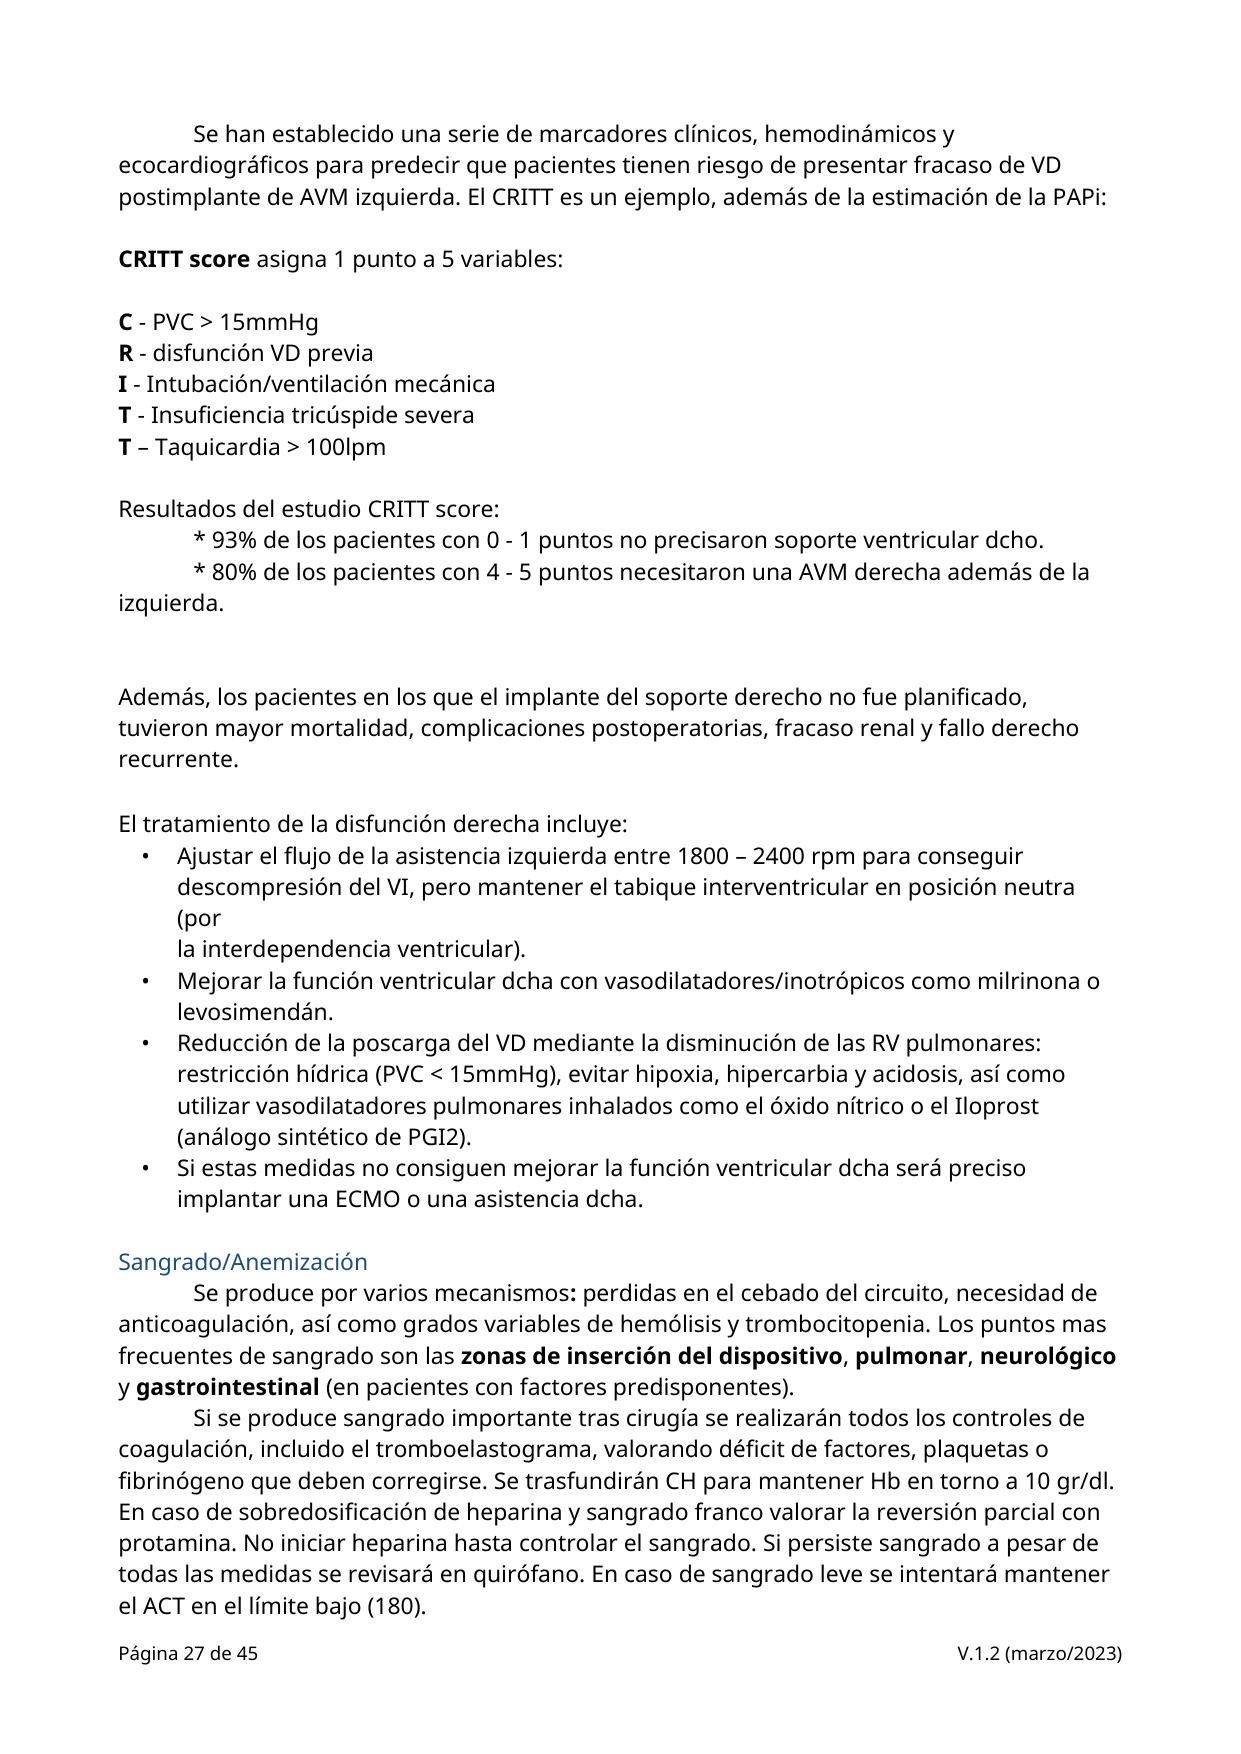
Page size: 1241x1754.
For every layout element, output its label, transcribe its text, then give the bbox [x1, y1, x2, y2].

text Resultados del estudio CRITT score: * 93% de los pacientes con 0 - 1 puntos no precisaron soporte ventricular dcho. * 80% de los pacientes con 4 - 5 puntos necesitaron una AVM derecha además de la [118, 493, 1122, 587]
text T - Insuficiencia tricúspide severa T – Taquicardia > 100lpm [118, 399, 1122, 462]
text CRITT score asigna 1 punto a 5 variables: [118, 243, 1122, 274]
text Se han establecido una serie de marcadores clínicos, hemodinámicos y ecocardiográficos para predecir que pacientes tienen riesgo de presentar fracaso de VD postimplante de AVM izquierda. El CRITT es un ejemplo, además de la estimación de la PAPi: [118, 118, 1122, 243]
text izquierda. [118, 587, 1122, 649]
list Mejorar la función ventricular dcha con vasodilatadores/inotrópicos como milrinona o levosimendán. [141, 965, 1122, 1027]
list Si estas medidas no consiguen mejorar la función ventricular dcha será preciso implantar una ECMO o una asistencia dcha. [141, 1152, 1122, 1215]
list Reducción de la poscarga del VD mediante la disminución de las RV pulmonares: restricción hídrica (PVC < 15mmHg), evitar hipoxia, hipercarbia y acidosis, así como utilizar vasodilatadores pulmonares inhalados como el óxido nítrico o el Iloprost (análogo sintético de PGI2). [141, 1027, 1122, 1152]
text C - PVC > 15mmHg R - disfunción VD previa I - Intubación/ventilación mecánica [118, 306, 1122, 399]
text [118, 1246, 1122, 1621]
text El tratamiento de la disfunción derecha incluye: [118, 808, 1122, 840]
list Ajustar el flujo de la asistencia izquierda entre 1800 – 2400 rpm para conseguir descompresión del VI, pero mantener el tabique interventricular en posición neutra (por la interdependencia ventricular). [141, 840, 1122, 965]
text Además, los pacientes en los que el implante del soporte derecho no fue planificado, tuvieron mayor mortalidad, complicaciones postoperatorias, fracaso renal y fallo derecho recurrente. [118, 681, 1122, 774]
